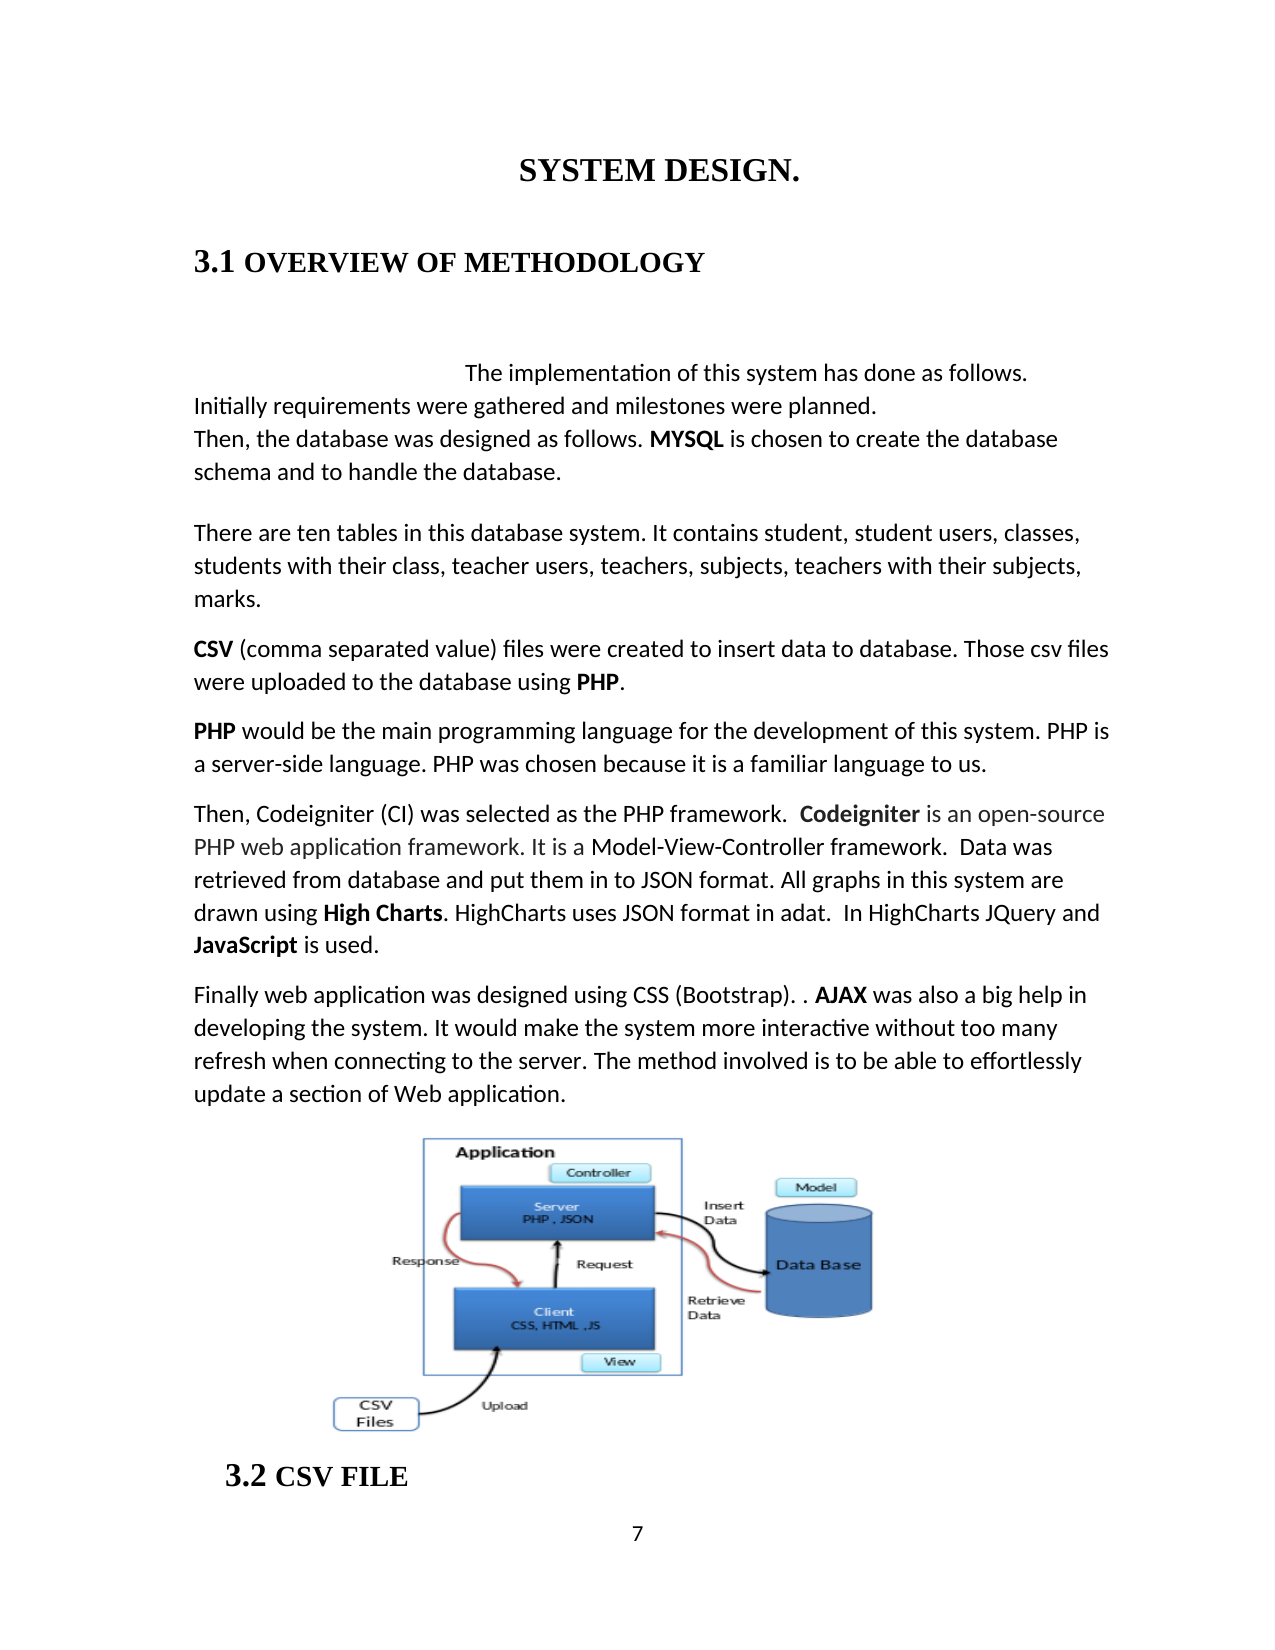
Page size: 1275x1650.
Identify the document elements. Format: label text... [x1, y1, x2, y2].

text Finally web application was designed using CSS (Bootstrap). . AJAX was also a big help in developing the system. It would make the system more interactive without too many refresh when connecting to the server. The method involved is to be able to effortlessly update a section of Web application. [193, 979, 1125, 1108]
text CSV (comma separated value) files were created to insert data to database. Those csv files were uploaded to the database using PHP. [193, 633, 1125, 696]
list 3.2 CSV FILE [194, 1455, 1125, 1493]
text PHP would be the main programming language for the development of this system. PHP is a server-side language. PHP was chosen because it is a familiar language to us. [193, 716, 1125, 779]
text Then, the database was designed as follows. MYSQL is chosen to create the database schema and to handle the database. [193, 423, 1125, 486]
list SYSTEM DESIGN. [194, 150, 1125, 188]
text There are ten tables in this database system. It contains student, student users, classes, students with their class, teacher users, teachers, subjects, teachers with their subjects, marks. [193, 518, 1125, 614]
text Then, Codeigniter (CI) was selected as the PHP framework. Codeigniter is an open-source PHP web application framework. It is a Model-View-Controller framework. Data was retrieved from database and put them in to JSON format. All graphs in this system are drawn using High Charts. HighCharts uses JSON format in adat. In HighCharts JQuery and JavaScript is used. [193, 798, 1125, 960]
text 3.1 OVERVIEW OF METHODOLOGY [150, 241, 1125, 279]
text Initially requirements were gathered and milestones were planned. [193, 390, 1125, 421]
text The implementation of this system has done as follows. [193, 357, 1125, 388]
